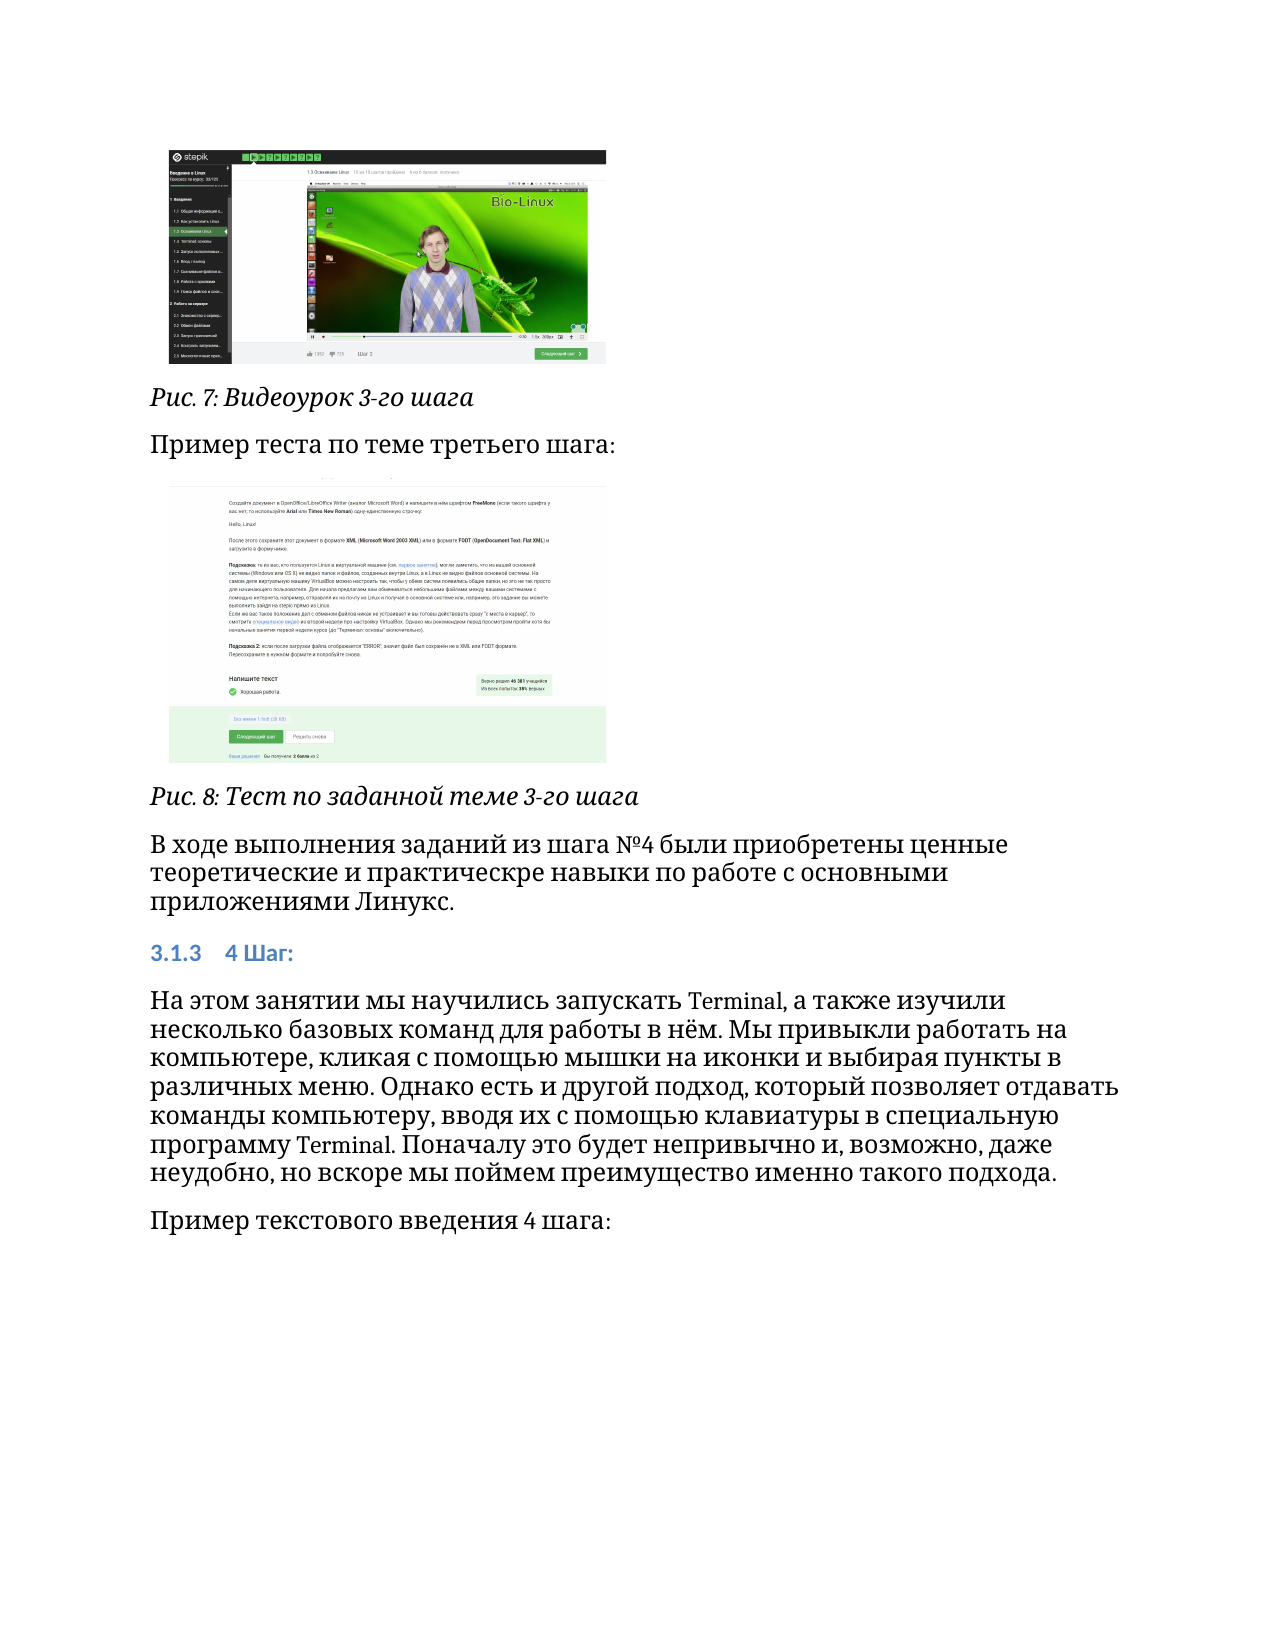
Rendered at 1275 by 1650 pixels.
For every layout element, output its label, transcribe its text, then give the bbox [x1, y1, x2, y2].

text На этом занятии мы научились запускать Terminal, а также изучили несколько базовых команд для работы в нём. Мы привыкли работать на компьютере, кликая с помощью мышки на иконки и выбирая пункты в различных меню. Однако есть и другой подход, который позволяет отдавать команды компьютеру, вводя их с помощью клавиатуры в специальную программу Terminal. Поначалу это будет непривычно и, возможно, даже неудобно, но вскоре мы поймем преимущество именно такого подхода. [150, 987, 1125, 1188]
subtitle 3.1.3 4 Шаг: [150, 938, 1125, 968]
picture [168, 150, 607, 364]
text Рис. 7: Видеоурок 3-го шага [150, 384, 1125, 413]
text Пример теста по теме третьего шага: [150, 431, 1125, 460]
text Пример текстового введения 4 шага: [150, 1207, 1125, 1236]
text В ходе выполнения заданий из шага №4 были приобретены ценные теоретические и практическре навыки по работе с основными приложениями Линукс. [150, 831, 1125, 917]
picture [168, 478, 607, 763]
text Рис. 8: Тест по заданной теме 3-го шага [150, 783, 1125, 812]
